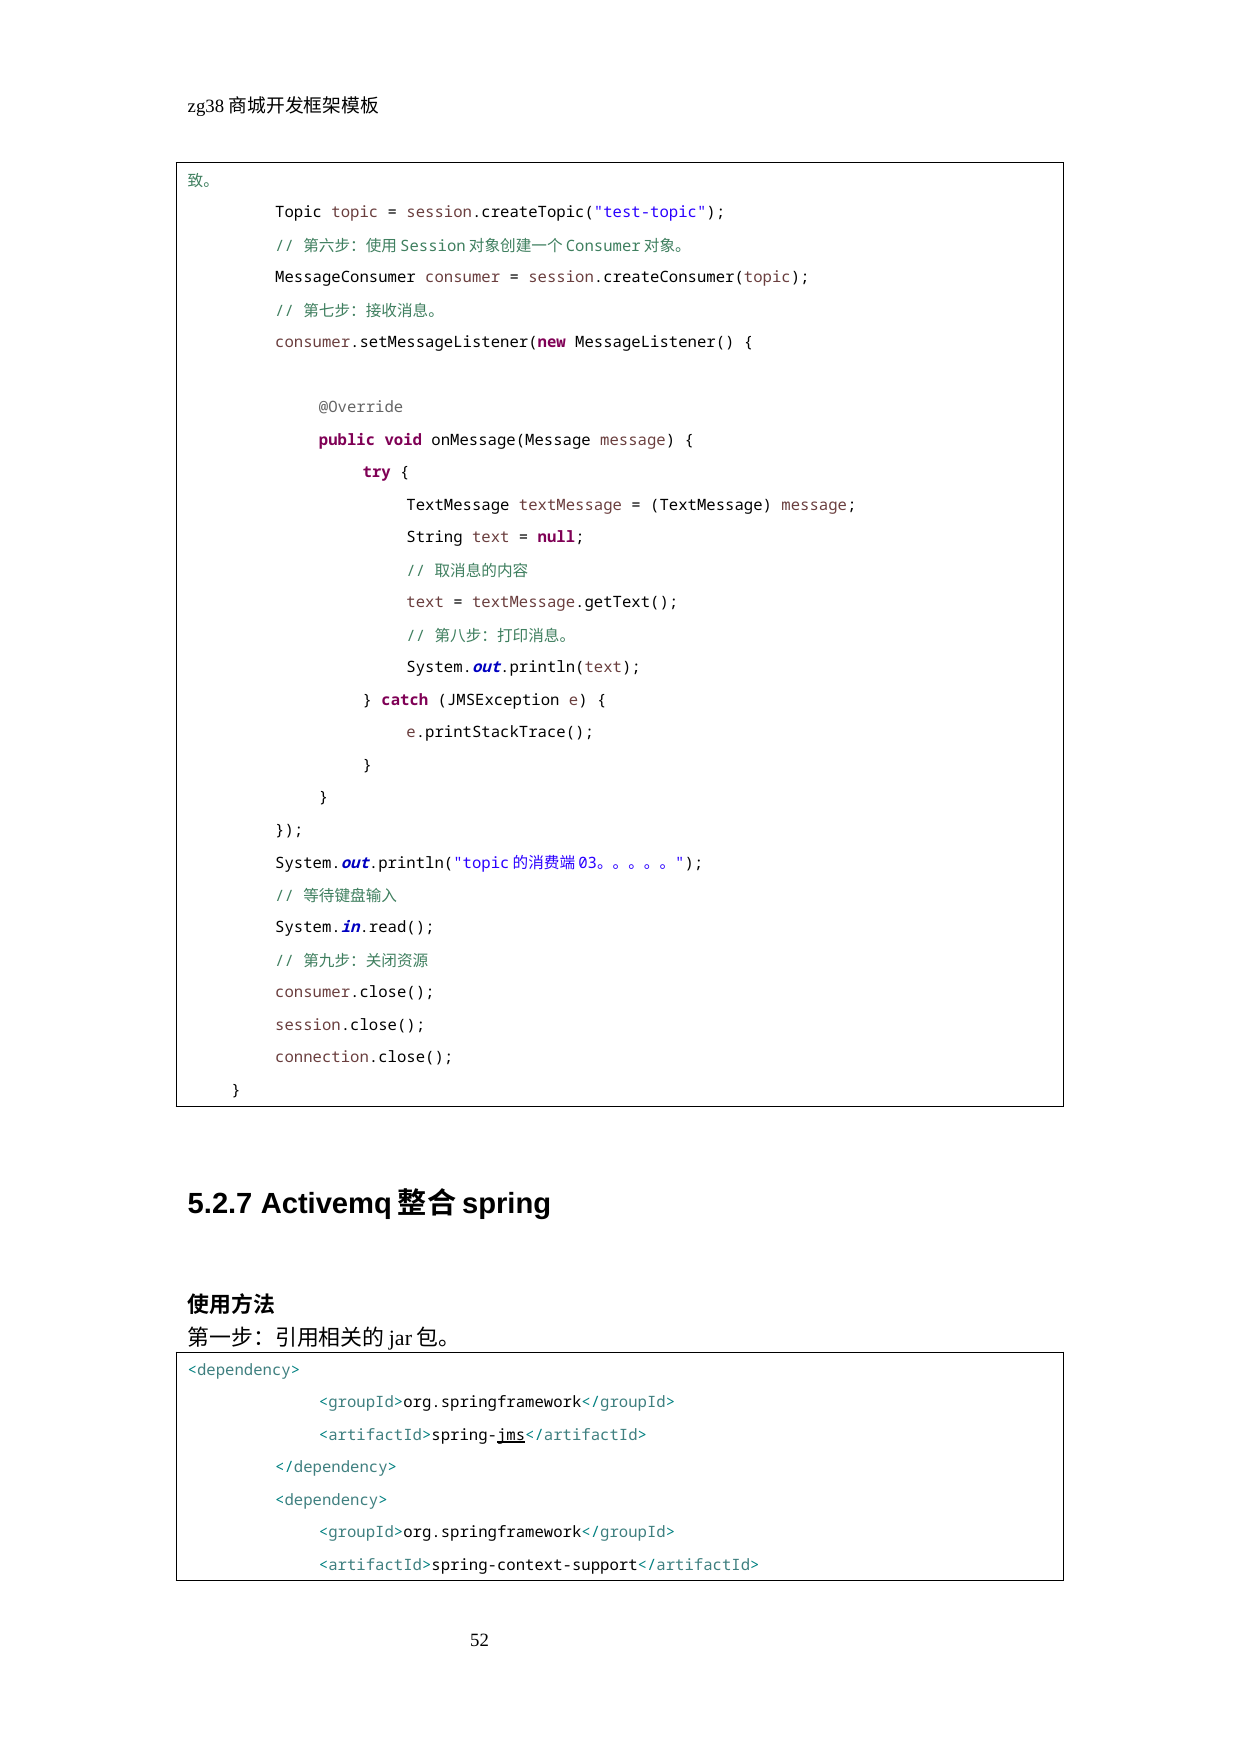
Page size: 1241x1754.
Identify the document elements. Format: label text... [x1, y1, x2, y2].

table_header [177, 1353, 1063, 1580]
subtitle 5.2.7 Activemq整合spring [187, 1168, 1053, 1233]
text 第一步：引用相关的jar包。 [187, 1319, 1053, 1352]
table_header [177, 163, 1063, 1106]
text 使用方法 [187, 1287, 1053, 1319]
